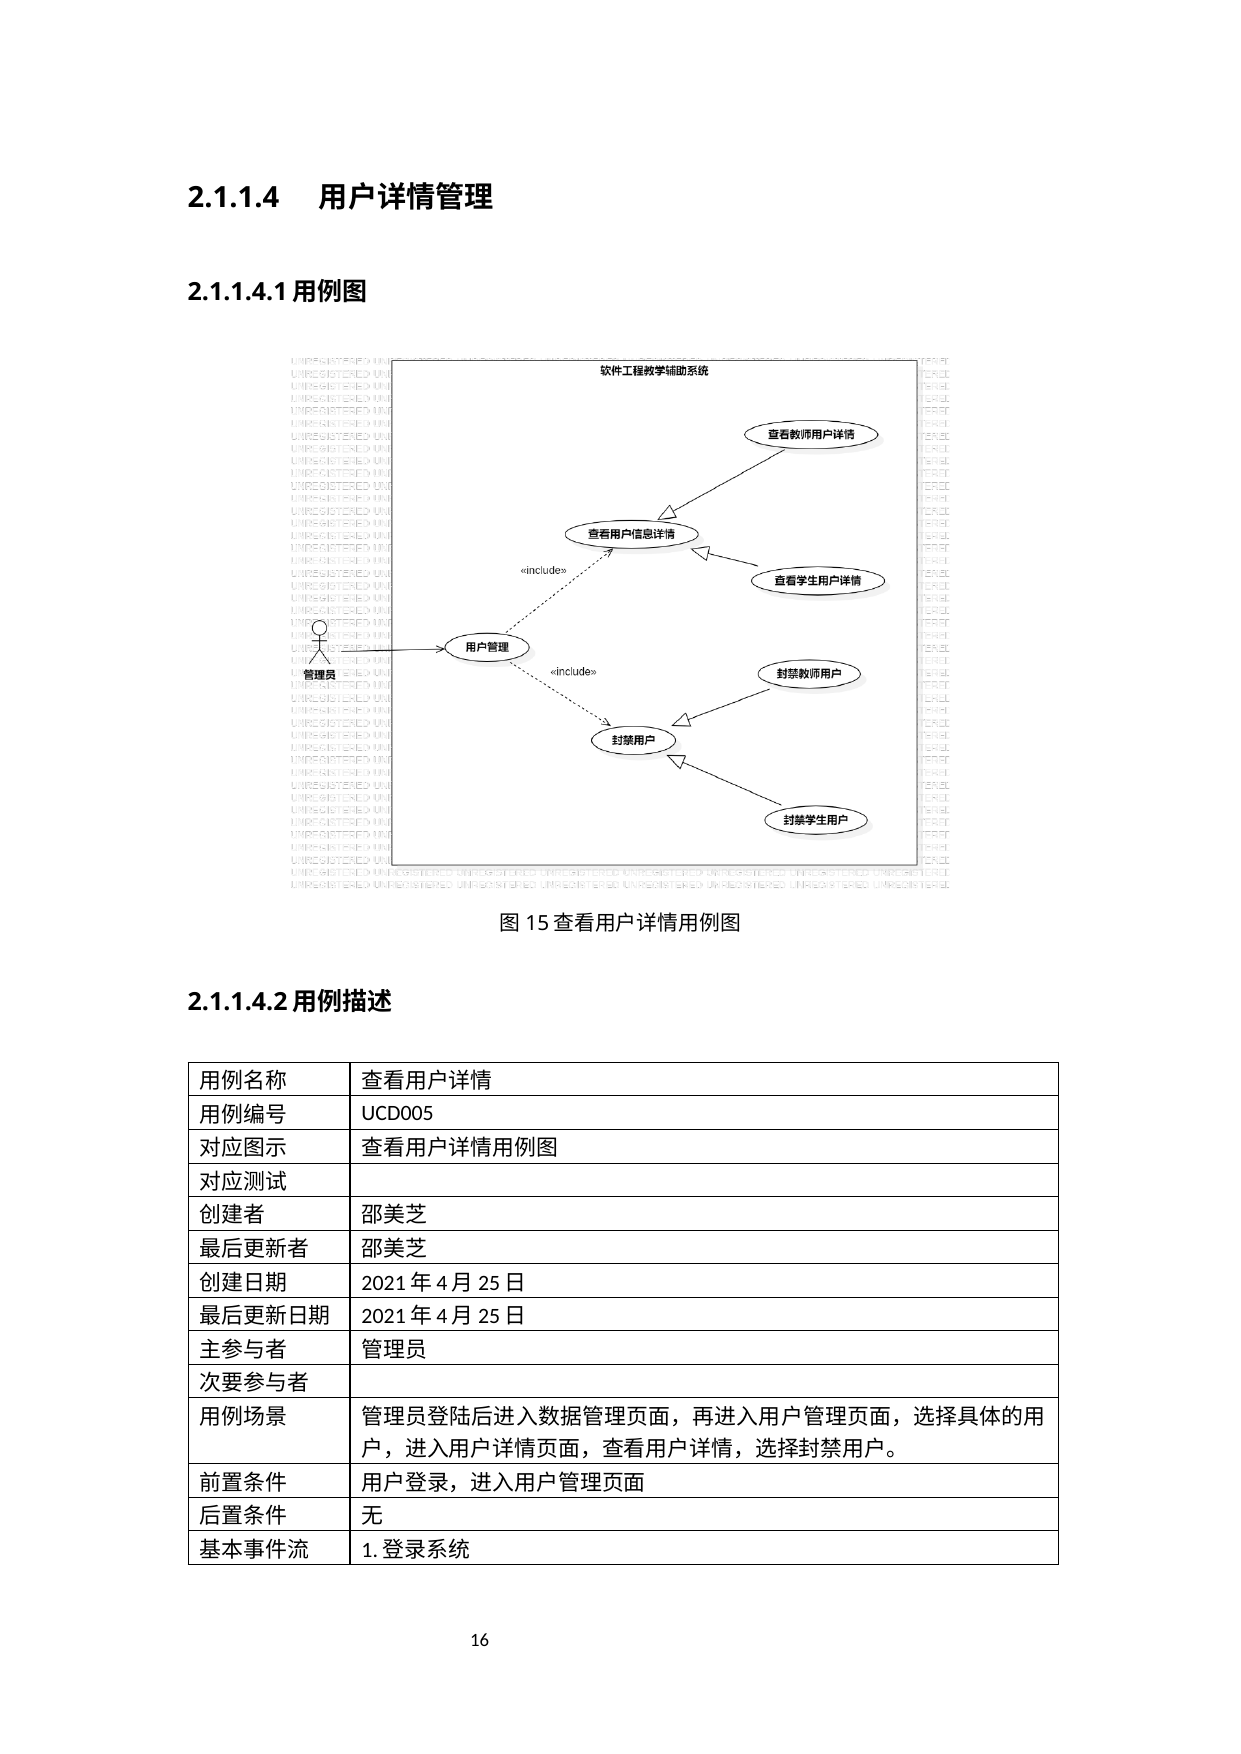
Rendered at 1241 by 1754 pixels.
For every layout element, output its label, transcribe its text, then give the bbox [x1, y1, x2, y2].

table_cell 对应测试 [189, 1164, 349, 1196]
table_cell 用例场景 [189, 1398, 349, 1463]
table_cell 查看用户详情用例图 [351, 1130, 1058, 1162]
table_cell 管理员登陆后进入数据管理页面，再进入用户管理页面，选择具体的用户，进入用户详情页面，查看用户详情，选择封禁用户。 [351, 1398, 1058, 1463]
table_cell 最后更新日期 [189, 1298, 349, 1330]
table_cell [351, 1531, 1058, 1564]
table_cell 后置条件 [189, 1498, 349, 1530]
table_cell UCD005 [351, 1096, 1058, 1129]
table_cell 邵美芝 [351, 1197, 1058, 1229]
table_cell 对应图示 [189, 1130, 349, 1162]
table_cell 2021年4月25日 [351, 1264, 1058, 1297]
table_cell 基本事件流 [189, 1531, 349, 1564]
picture [291, 352, 950, 898]
table_cell 邵美芝 [351, 1231, 1058, 1263]
table_cell 次要参与者 [189, 1365, 349, 1397]
table_cell 创建者 [189, 1197, 349, 1229]
table_cell 2021年4月25日 [351, 1298, 1058, 1330]
subtitle 用例描述 [187, 967, 1053, 1032]
table_cell 管理员 [351, 1331, 1058, 1364]
table_cell 无 [351, 1498, 1058, 1530]
table_cell 前置条件 [189, 1464, 349, 1497]
table_cell 主参与者 [189, 1331, 349, 1364]
table_cell [351, 1164, 1058, 1196]
subtitle 用户详情管理 [187, 162, 1053, 227]
table_cell 最后更新者 [189, 1231, 349, 1263]
text 图 15查看用户详情用例图 [187, 905, 1053, 937]
table_header 用例名称 [189, 1063, 349, 1095]
subtitle 用例图 [187, 257, 1053, 322]
table_cell 用户登录，进入用户管理页面 [351, 1464, 1058, 1497]
table_header 查看用户详情 [351, 1063, 1058, 1095]
table_cell 创建日期 [189, 1264, 349, 1297]
table_cell 用例编号 [189, 1096, 349, 1129]
table_cell [351, 1365, 1058, 1397]
